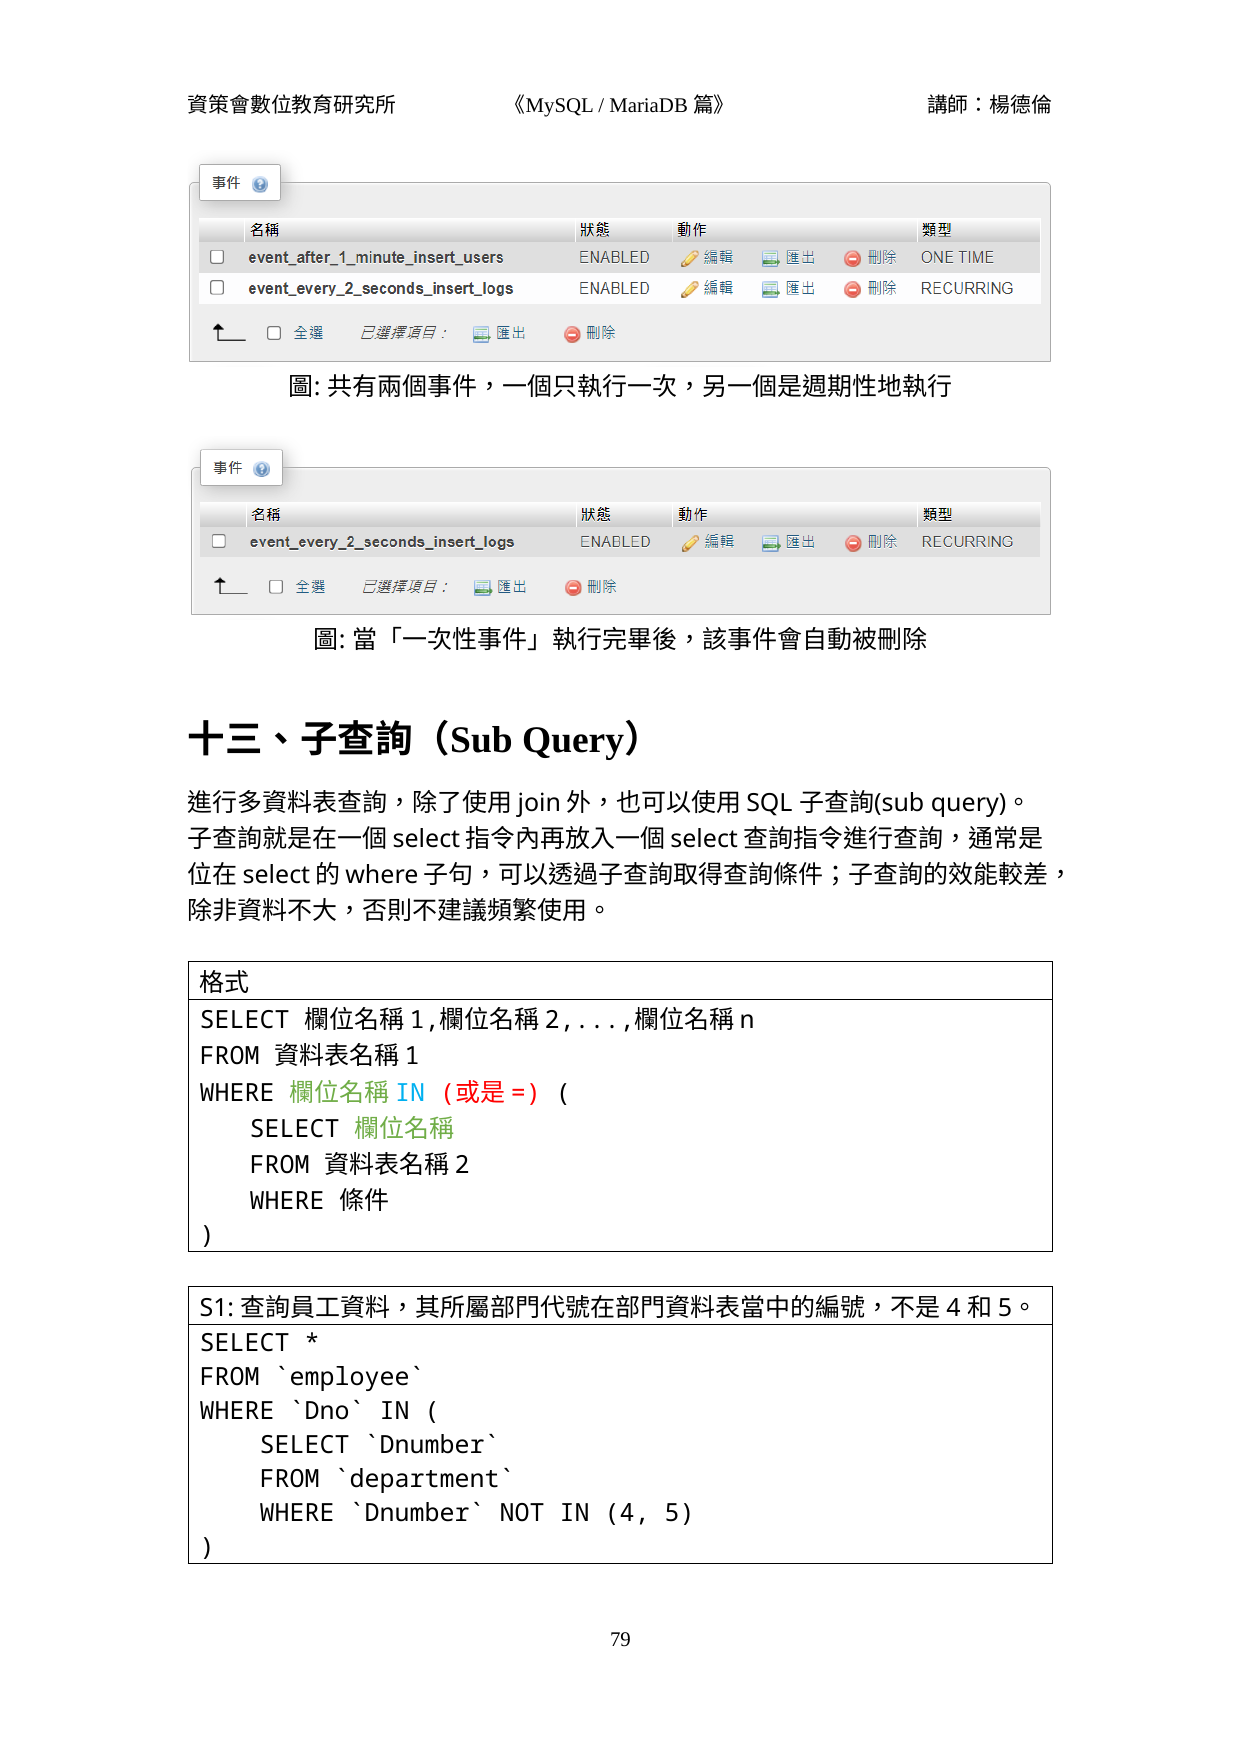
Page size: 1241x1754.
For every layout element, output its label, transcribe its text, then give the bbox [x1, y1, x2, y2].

table_cell SELECT * FROM `employee` WHERE `Dno` IN ( SELECT `Dnumber` FROM `department` WHERE `Dnumber` NOT IN (4, 5) ) [189, 1325, 1052, 1563]
table_cell SELECT 欄位名稱1,欄位名稱2,...,欄位名稱n FROM 資料表名稱1 WHERE 欄位名稱 IN (或是 =) ( SELECT 欄位名稱 FROM 資料表名稱2 WHERE 條件 ) [189, 1000, 1052, 1251]
subtitle 十三、子查詢（Sub Query） [187, 709, 1053, 763]
text 進行多資料表查詢，除了使用join外，也可以使用SQL 子查詢(sub query)。子查詢就是在一個select指令內再放入一個select查詢指令進行查詢，通常是位在select的where子句，可以透過子查詢取得查詢條件；子查詢的效能較差，除非資料不大，否則不建議頻繁使用。 [187, 782, 1053, 927]
table_header 格式 [189, 962, 1052, 998]
text 圖: 當「一次性事件」執行完畢後，該事件會自動被刪除 [187, 620, 1053, 656]
picture [187, 150, 1053, 367]
picture [187, 436, 1053, 620]
table_header S1: 查詢員工資料，其所屬部門代號在部門資料表當中的編號，不是 4 和 5。 [189, 1287, 1052, 1323]
text 圖: 共有兩個事件，一個只執行一次，另一個是週期性地執行 [187, 367, 1053, 402]
